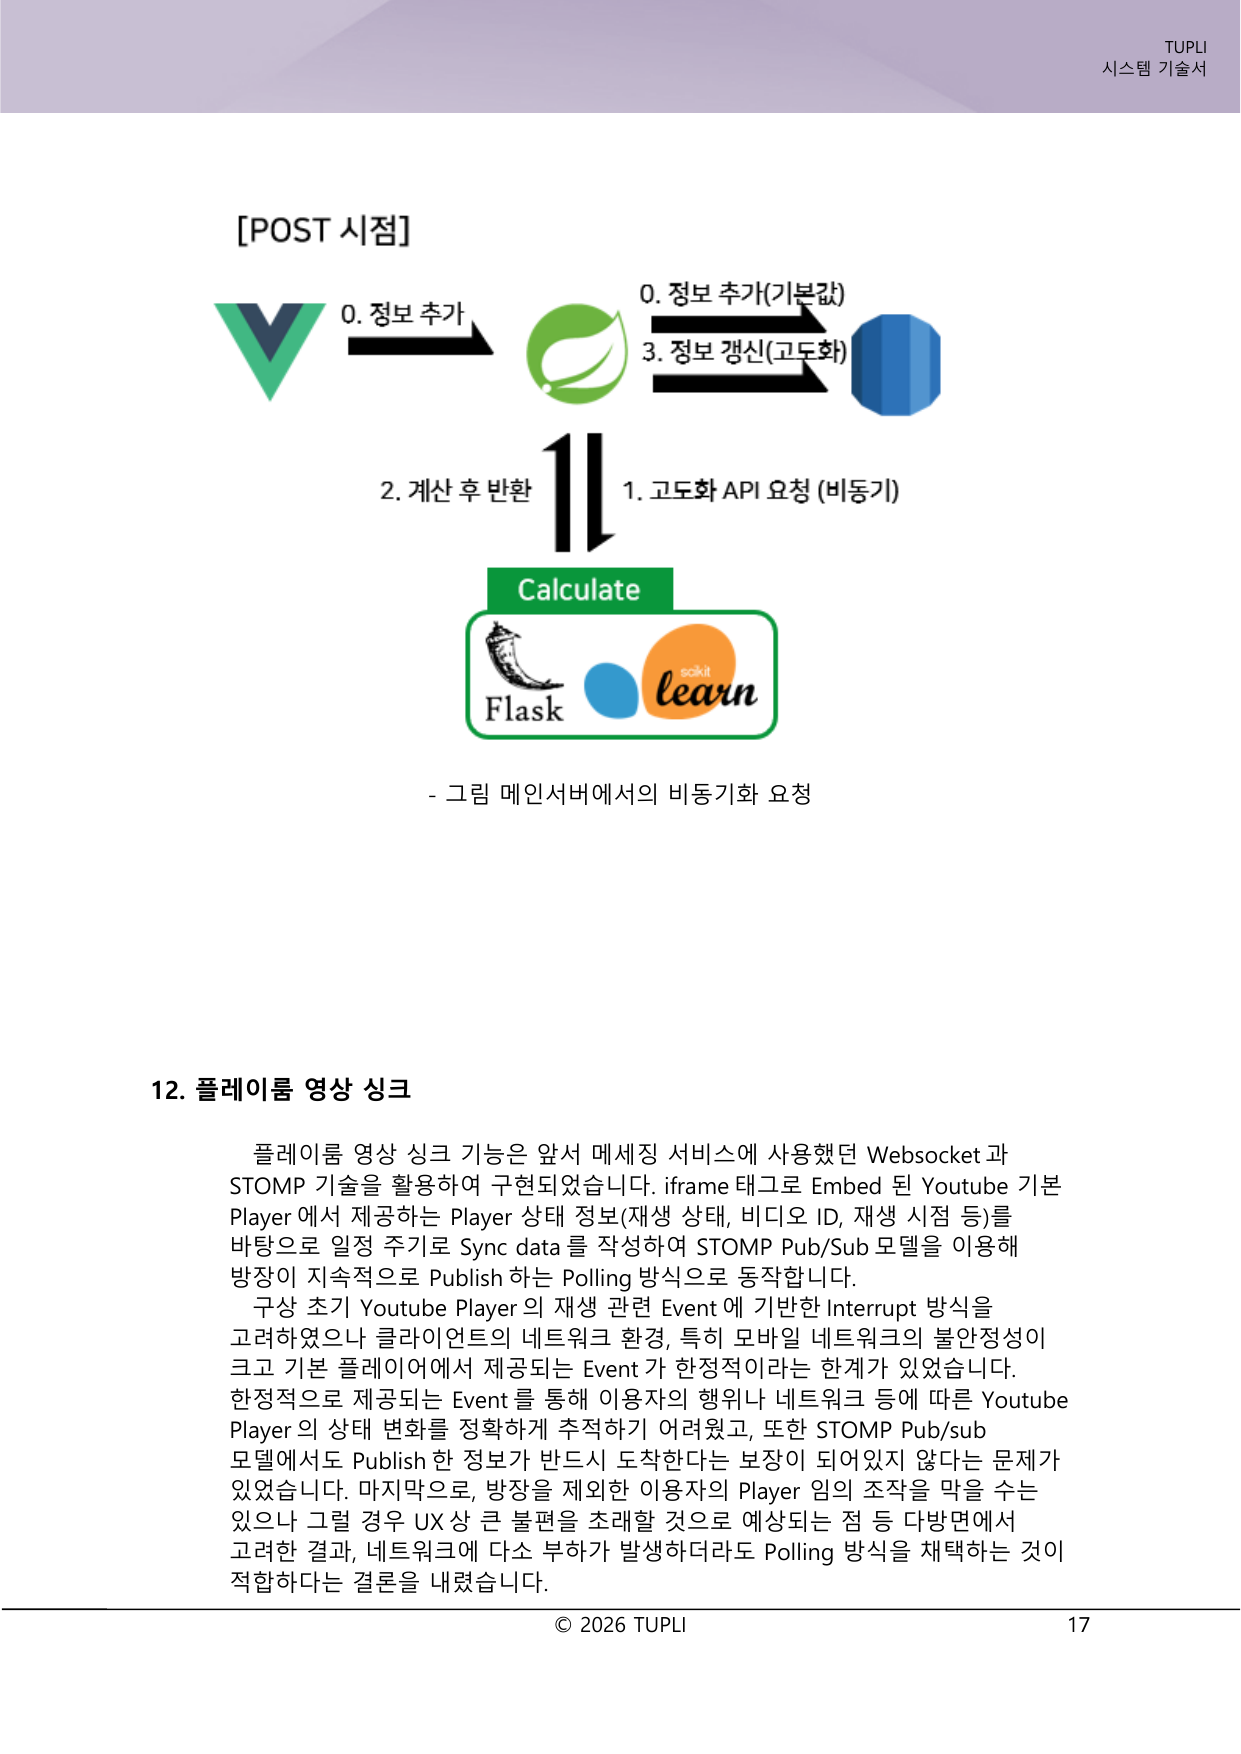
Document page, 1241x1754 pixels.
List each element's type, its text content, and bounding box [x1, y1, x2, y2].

text 구상 초기 Youtube Player의 재생 관련 Event에 기반한Interrupt 방식을 고려하였으나 클라이언트의 네트워크 환경, 특히 모바일 네트워크의 불안정성이 크고 기본 플레이어에서 제공되는 Event가 한정적이라는 한계가 있었습니다. 한정적으로 제공되는 Event를 통해 이용자의 행위나 네트워크 등에 따른 Youtube Player의 상태 변화를 정확하게 추적하기 어려웠고, 또한 STOMP Pub/sub 모델에서도 Publish한 정보가 반드시 도착한다는 보장이 되어있지 않다는 문제가 있었습니다. 마지막으로, 방장을 제외한 이용자의 Player 임의 조작을 막을 수는 있으나 그럴 경우 UX상 큰 불편을 초래할 것으로 예상되는 점 등 다방면에서 고려한 결과, 네트워크에 다소 부하가 발생하더라도 Polling 방식을 채택하는 것이 적합하다는 결론을 내렸습니다. [229, 1291, 1090, 1597]
subtitle 플레이룸 영상 싱크 [150, 1072, 1090, 1106]
text - 그림 메인서버에서의 비동기화 요청 [150, 779, 1090, 809]
picture [150, 177, 1008, 779]
text 플레이룸 영상 싱크 기능은 앞서 메세징 서비스에 사용했던 Websocket과 STOMP 기술을 활용하여 구현되었습니다. iframe태그로 Embed 된 Youtube 기본 Player에서 제공하는 Player 상태 정보(재생 상태, 비디오 ID, 재생 시점 등)를 바탕으로 일정 주기로 Sync data를 작성하여 STOMP Pub/Sub모델을 이용해 방장이 지속적으로 Publish하는 Polling방식으로 동작합니다. [229, 1139, 1090, 1291]
